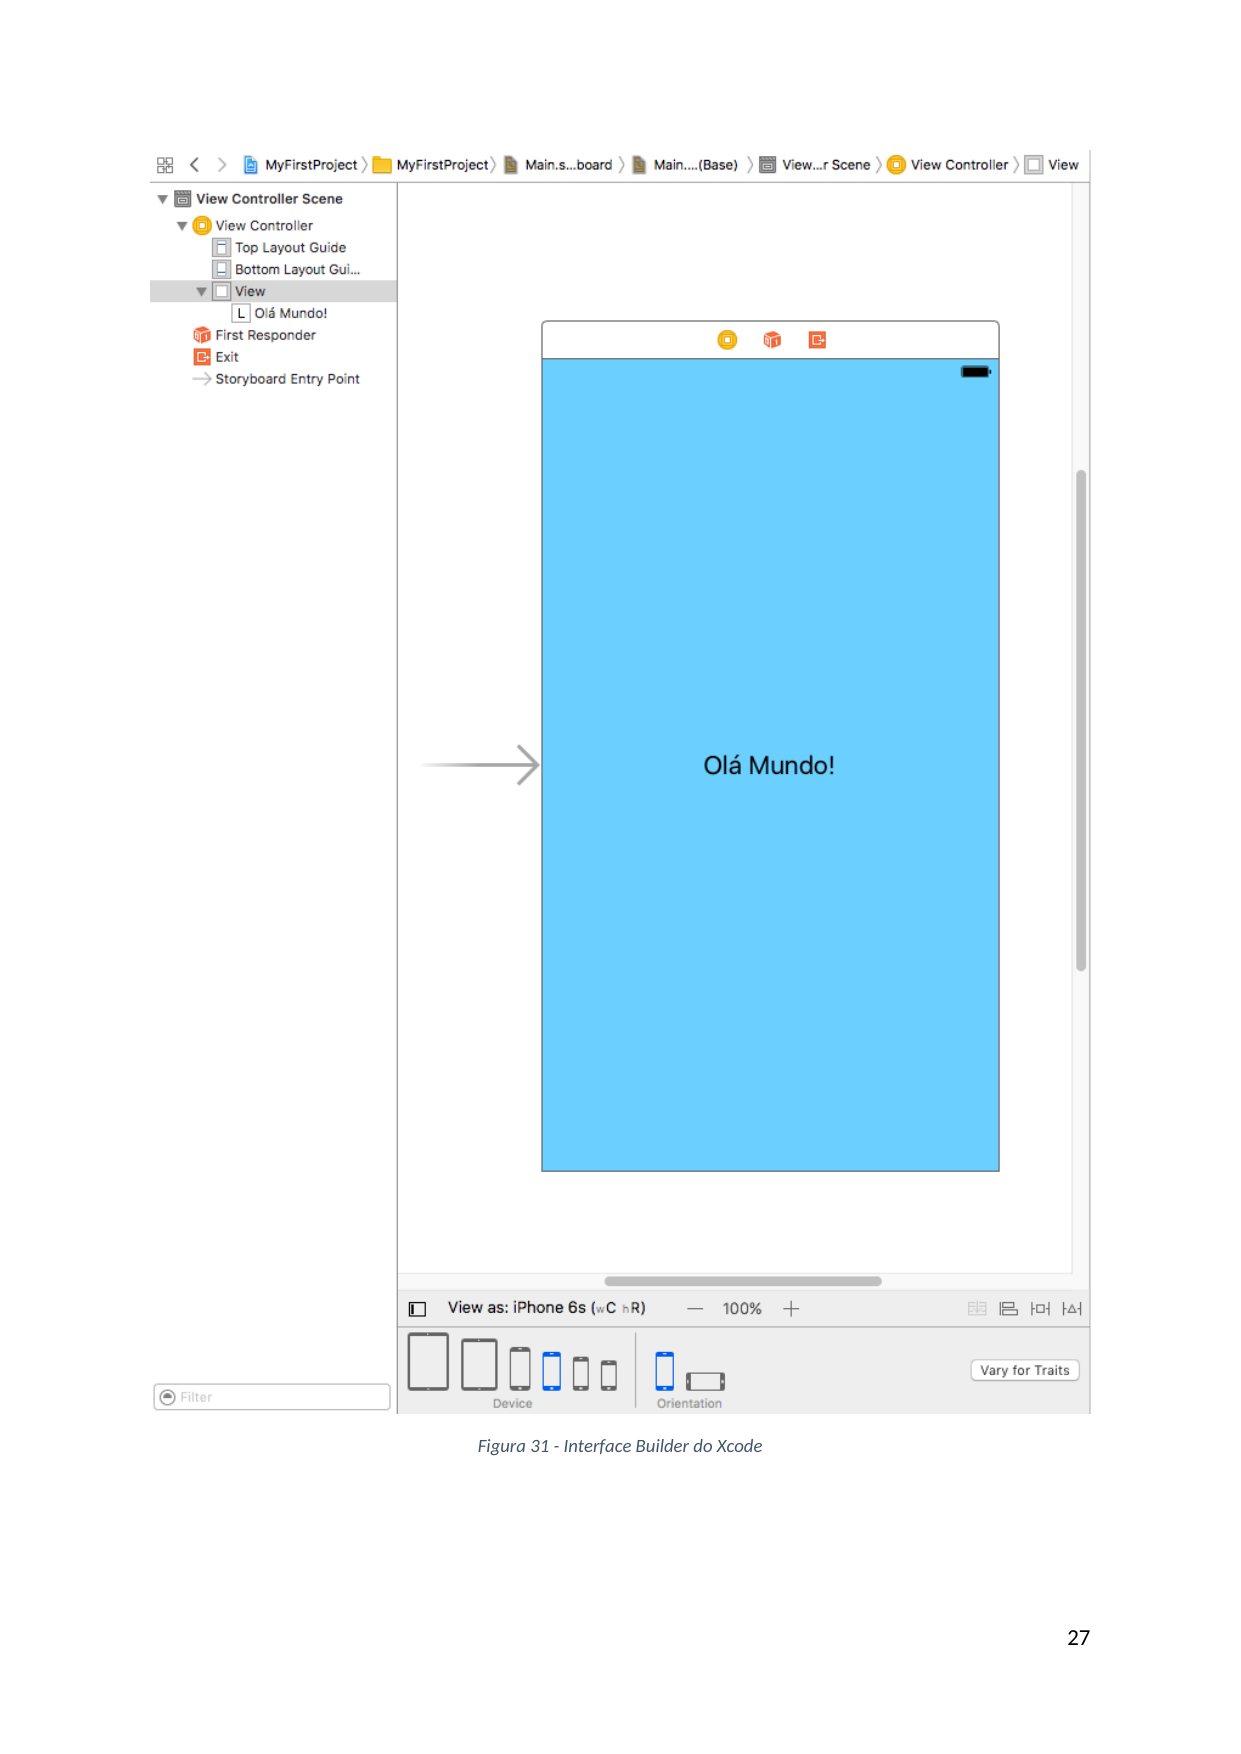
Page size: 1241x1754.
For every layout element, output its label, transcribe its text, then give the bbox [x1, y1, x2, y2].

picture [150, 150, 1091, 1414]
